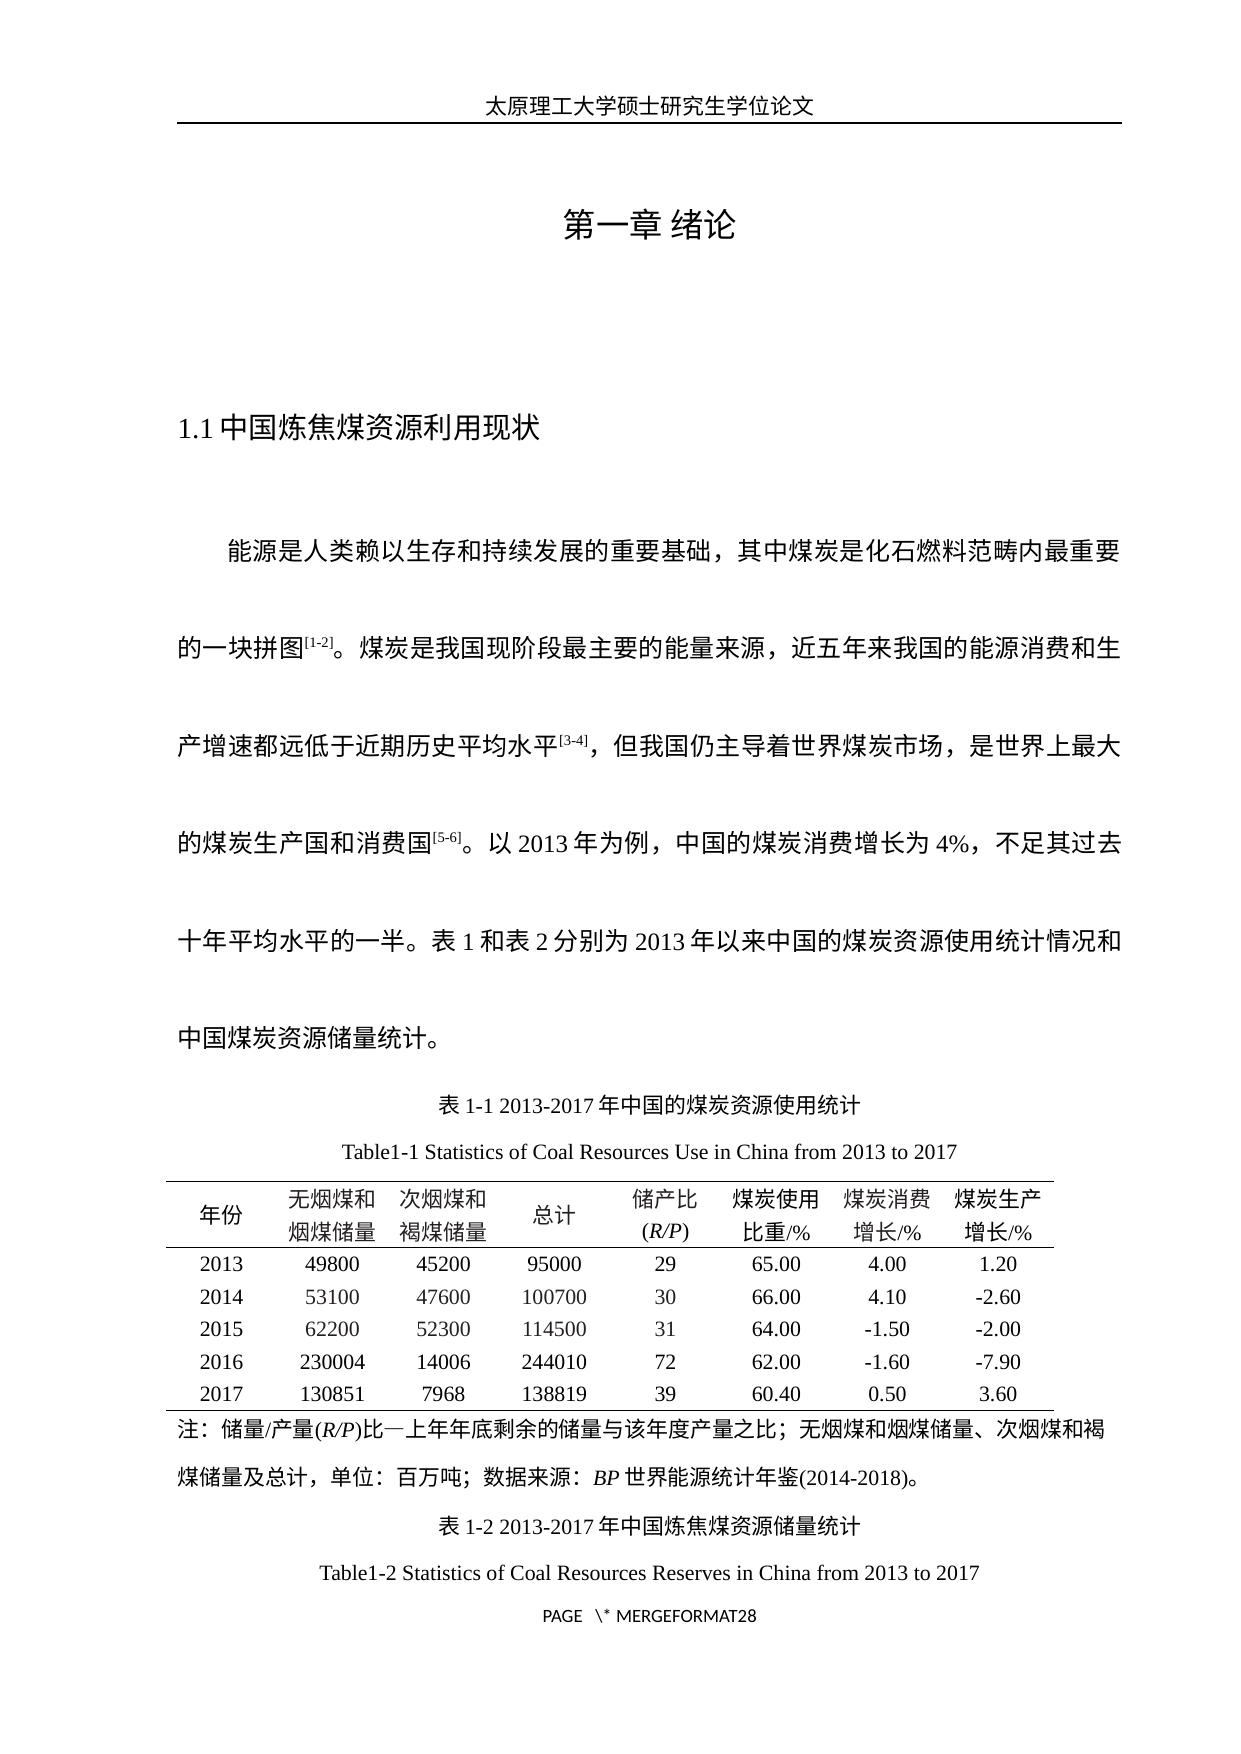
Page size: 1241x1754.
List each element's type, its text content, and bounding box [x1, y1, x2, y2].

table_header 次烟煤和褐煤储量 [388, 1182, 499, 1247]
table_header 总计 [499, 1182, 610, 1247]
table_cell 65.00 [721, 1248, 832, 1280]
text Table1-1 Statistics of Coal Resources Use in China from 2013 to 2017 [177, 1136, 1122, 1168]
table_header 煤炭消费增长/% [832, 1182, 943, 1247]
table_cell 2014 [166, 1280, 277, 1313]
table_cell 66.00 [721, 1280, 832, 1313]
table_header 年份 [166, 1182, 277, 1247]
subtitle 1.1中国炼焦煤资源利用现状 [177, 394, 1122, 459]
table_cell 14006 [388, 1345, 499, 1378]
table_cell 0.50 [832, 1378, 943, 1410]
table_cell 29 [610, 1248, 721, 1280]
table_cell 1.20 [943, 1248, 1054, 1280]
table_header 无烟煤和烟煤储量 [277, 1182, 388, 1247]
text 注：储量/产量(R/P)比—上年年底剩余的储量与该年度产量之比；无烟煤和烟煤储量、次烟煤和褐煤储量及总计，单位：百万吨；数据来源：BP世界能源统计年鉴(2014-2018)。 [177, 1411, 1122, 1492]
table_cell 7968 [388, 1378, 499, 1410]
table_cell 52300 [388, 1313, 499, 1345]
table_cell 62200 [277, 1313, 388, 1345]
table_cell 72 [610, 1345, 721, 1378]
table_cell 244010 [499, 1345, 610, 1378]
table_cell 2013 [166, 1248, 277, 1280]
table_cell 30 [610, 1280, 721, 1313]
table_cell 45200 [388, 1248, 499, 1280]
table_cell 64.00 [721, 1313, 832, 1345]
table_cell 2015 [166, 1313, 277, 1345]
table_cell 60.40 [721, 1378, 832, 1410]
table_cell 62.00 [721, 1345, 832, 1378]
table_cell 4.10 [832, 1280, 943, 1313]
table_cell 138819 [499, 1378, 610, 1410]
text 表1-1 2013-2017年中国的煤炭资源使用统计 [177, 1087, 1122, 1120]
table_header 煤炭生产增长/% [943, 1182, 1054, 1247]
table_cell -2.60 [943, 1280, 1054, 1313]
table_cell 230004 [277, 1345, 388, 1378]
table_cell 39 [610, 1378, 721, 1410]
table_cell 53100 [277, 1280, 388, 1313]
table_cell -1.60 [832, 1345, 943, 1378]
table_cell -1.50 [832, 1313, 943, 1345]
text 能源是人类赖以生存和持续发展的重要基础，其中煤炭是化石燃料范畴内最重要的一块拼图[1-2]。煤炭是我国现阶段最主要的能量来源，近五年来我国的能源消费和生产增速都远低于近期历史平均水平[3-4]，但我国仍主导着世界煤炭市场，是世界上最大的煤炭生产国和消费国[5-6]。以2013年为例，中国的煤炭消费增长为4%，不足其过去十年平均水平的一半。表1和表2分别为2013年以来中国的煤炭资源使用统计情况和中国煤炭资源储量统计。 [177, 517, 1122, 1069]
table_cell 4.00 [832, 1248, 943, 1280]
text Table1-2 Statistics of Coal Resources Reserves in China from 2013 to 2017 [177, 1557, 1122, 1589]
table_cell 49800 [277, 1248, 388, 1280]
table_cell 47600 [388, 1280, 499, 1313]
table_cell 31 [610, 1313, 721, 1345]
table_cell 95000 [499, 1248, 610, 1280]
table_cell 3.60 [943, 1378, 1054, 1410]
table_cell 2016 [166, 1345, 277, 1378]
table_header 煤炭使用比重/% [721, 1182, 832, 1247]
text 表1-2 2013-2017年中国炼焦煤资源储量统计 [177, 1508, 1122, 1541]
table_cell -2.00 [943, 1313, 1054, 1345]
subtitle 第一章 绪论 [177, 190, 1122, 255]
table_cell 130851 [277, 1378, 388, 1410]
table_cell -7.90 [943, 1345, 1054, 1378]
table_cell 100700 [499, 1280, 610, 1313]
table_header 储产比(R/P) [610, 1182, 721, 1247]
table_cell 2017 [166, 1378, 277, 1410]
table_cell 114500 [499, 1313, 610, 1345]
